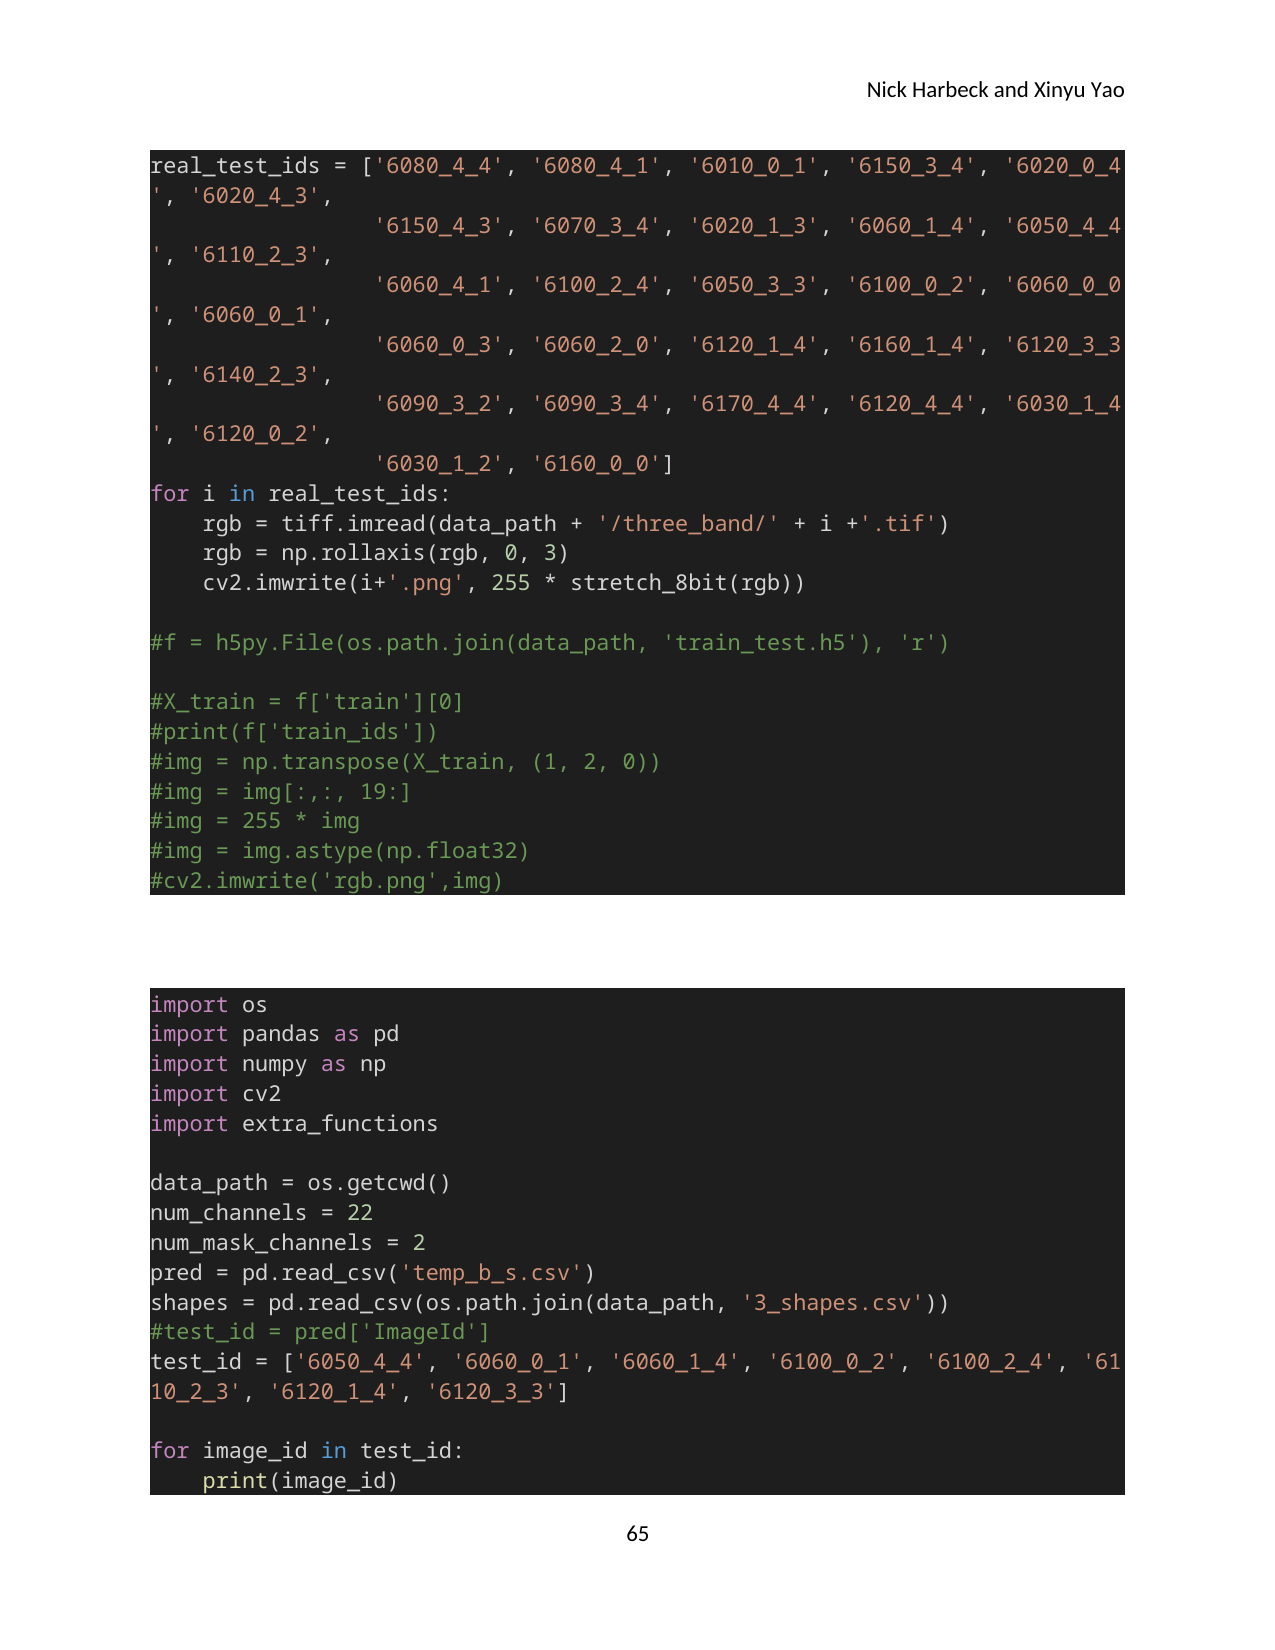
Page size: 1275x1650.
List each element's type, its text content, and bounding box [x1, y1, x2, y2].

text rgb = tiff.imread(data_path + '/three_band/' + i +'.tif') [150, 507, 1125, 537]
text num_mask_channels = 2 [150, 1227, 1125, 1257]
text rgb = np.rollaxis(rgb, 0, 3) [150, 537, 1125, 567]
text data_path = os.getcwd() [150, 1167, 1125, 1197]
text #img = img.astype(np.float32) [150, 835, 1125, 865]
text #X_train = f['train'][0] [150, 686, 1125, 716]
text #img = img[:,:, 19:] [150, 776, 1125, 805]
text #img = np.transpose(X_train, (1, 2, 0)) [150, 746, 1125, 776]
text print(image_id) [150, 1465, 1125, 1495]
text #print(f['train_ids']) [150, 716, 1125, 746]
text #img = 255 * img [150, 805, 1125, 835]
text num_channels = 22 [150, 1197, 1125, 1227]
text #f = h5py.File(os.path.join(data_path, 'train_test.h5'), 'r') [150, 627, 1125, 656]
text import os [150, 988, 1125, 1018]
text '6150_4_3', '6070_3_4', '6020_1_3', '6060_1_4', '6050_4_4', '6110_2_3', [150, 209, 1125, 269]
text cv2.imwrite(i+'.png', 255 * stretch_8bit(rgb)) [150, 567, 1125, 597]
text test_id = ['6050_4_4', '6060_0_1', '6060_1_4', '6100_0_2', '6100_2_4', '6110_2_3', '6120_1_4', '6120_3_3'] [150, 1346, 1125, 1406]
text import cv2 [150, 1078, 1125, 1108]
text import extra_functions [150, 1108, 1125, 1137]
text for image_id in test_id: [150, 1435, 1125, 1465]
text pred = pd.read_csv('temp_b_s.csv') [150, 1257, 1125, 1286]
text #test_id = pred['ImageId'] [150, 1316, 1125, 1346]
text '6090_3_2', '6090_3_4', '6170_4_4', '6120_4_4', '6030_1_4', '6120_0_2', [150, 388, 1125, 448]
text #cv2.imwrite('rgb.png',img) [150, 865, 1125, 895]
text for i in real_test_ids: [150, 478, 1125, 507]
text real_test_ids = ['6080_4_4', '6080_4_1', '6010_0_1', '6150_3_4', '6020_0_4', '6020_4_3', [150, 150, 1125, 209]
text import numpy as np [150, 1048, 1125, 1078]
text '6060_4_1', '6100_2_4', '6050_3_3', '6100_0_2', '6060_0_0', '6060_0_1', [150, 269, 1125, 329]
text '6030_1_2', '6160_0_0'] [150, 448, 1125, 478]
text import pandas as pd [150, 1018, 1125, 1048]
text shapes = pd.read_csv(os.path.join(data_path, '3_shapes.csv')) [150, 1286, 1125, 1316]
text '6060_0_3', '6060_2_0', '6120_1_4', '6160_1_4', '6120_3_3', '6140_2_3', [150, 329, 1125, 388]
